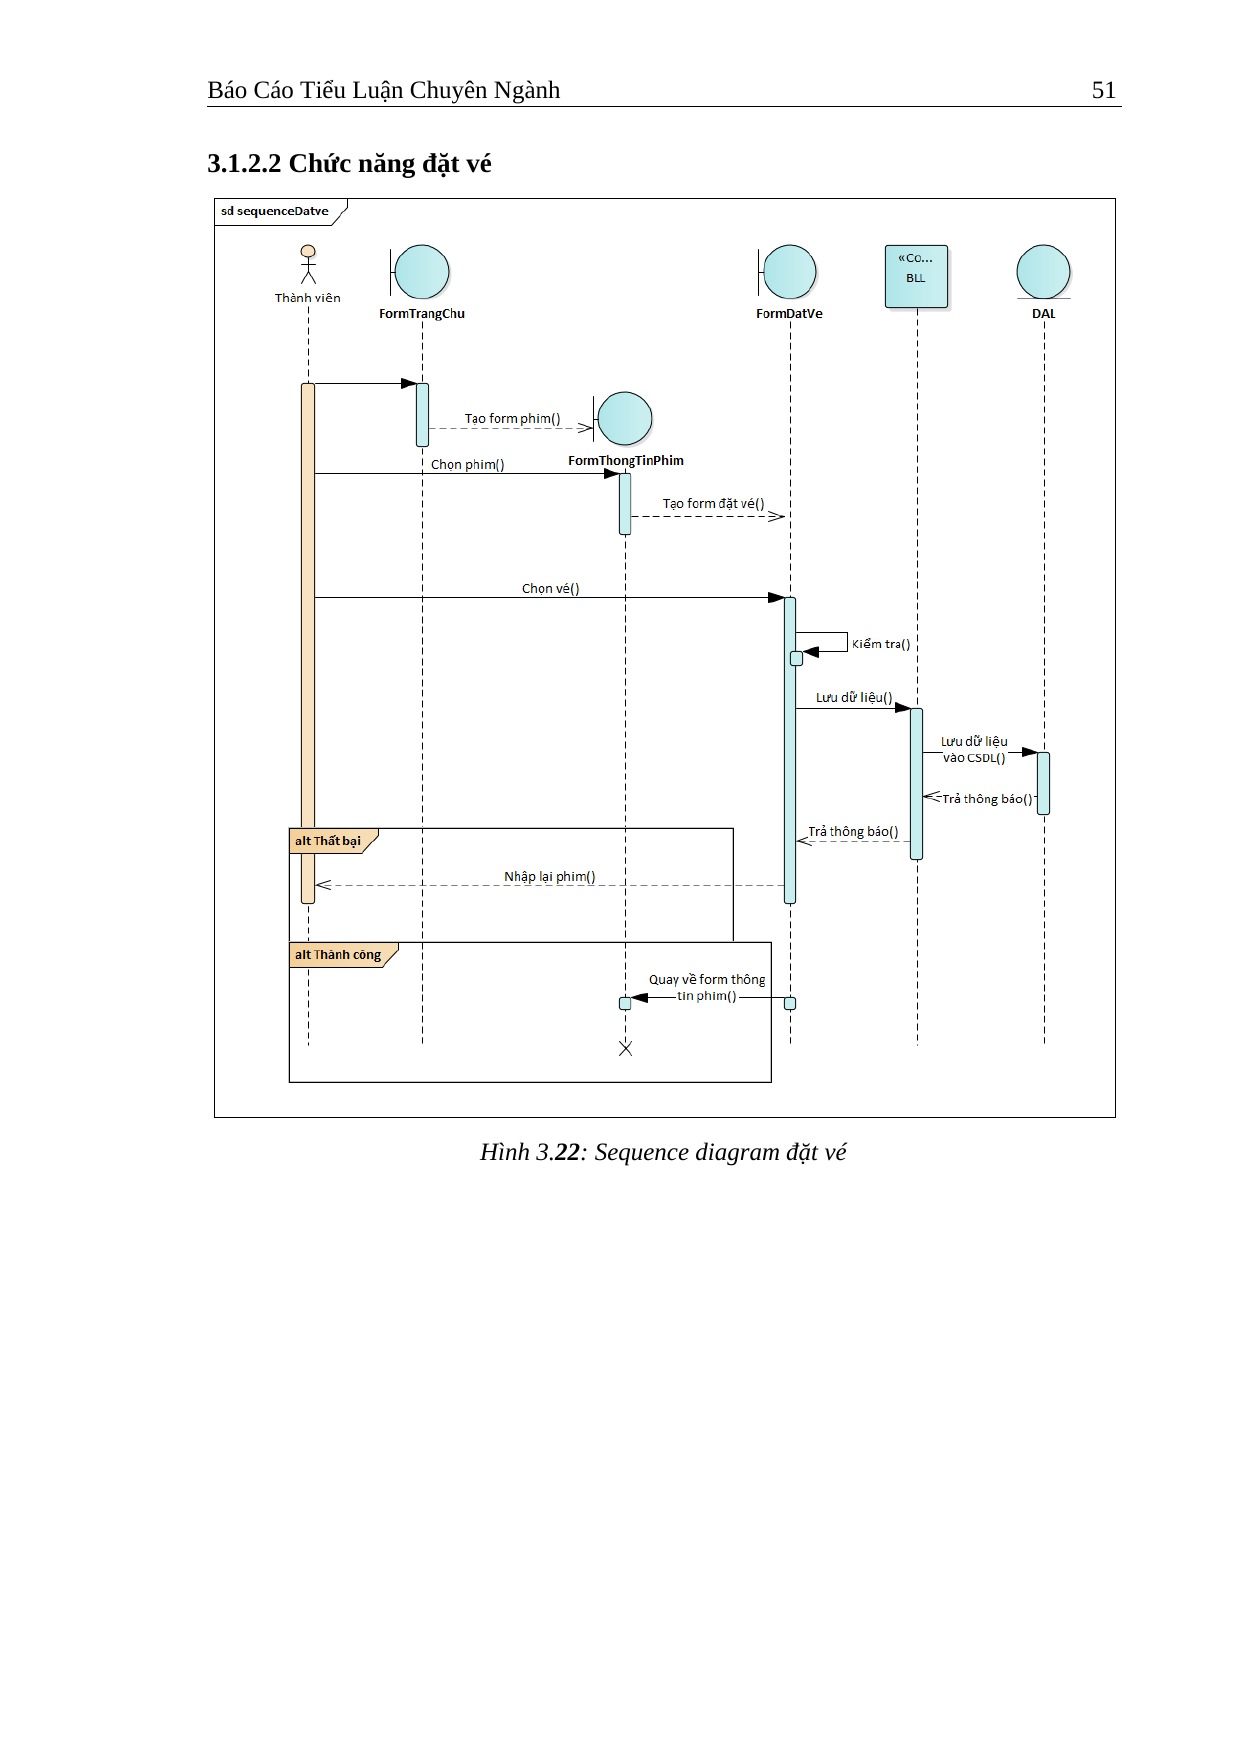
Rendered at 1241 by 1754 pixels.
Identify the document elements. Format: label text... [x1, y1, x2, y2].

subtitle 3.1.2.2 Chức năng đặt vé [207, 147, 1122, 178]
picture [207, 190, 1122, 1124]
